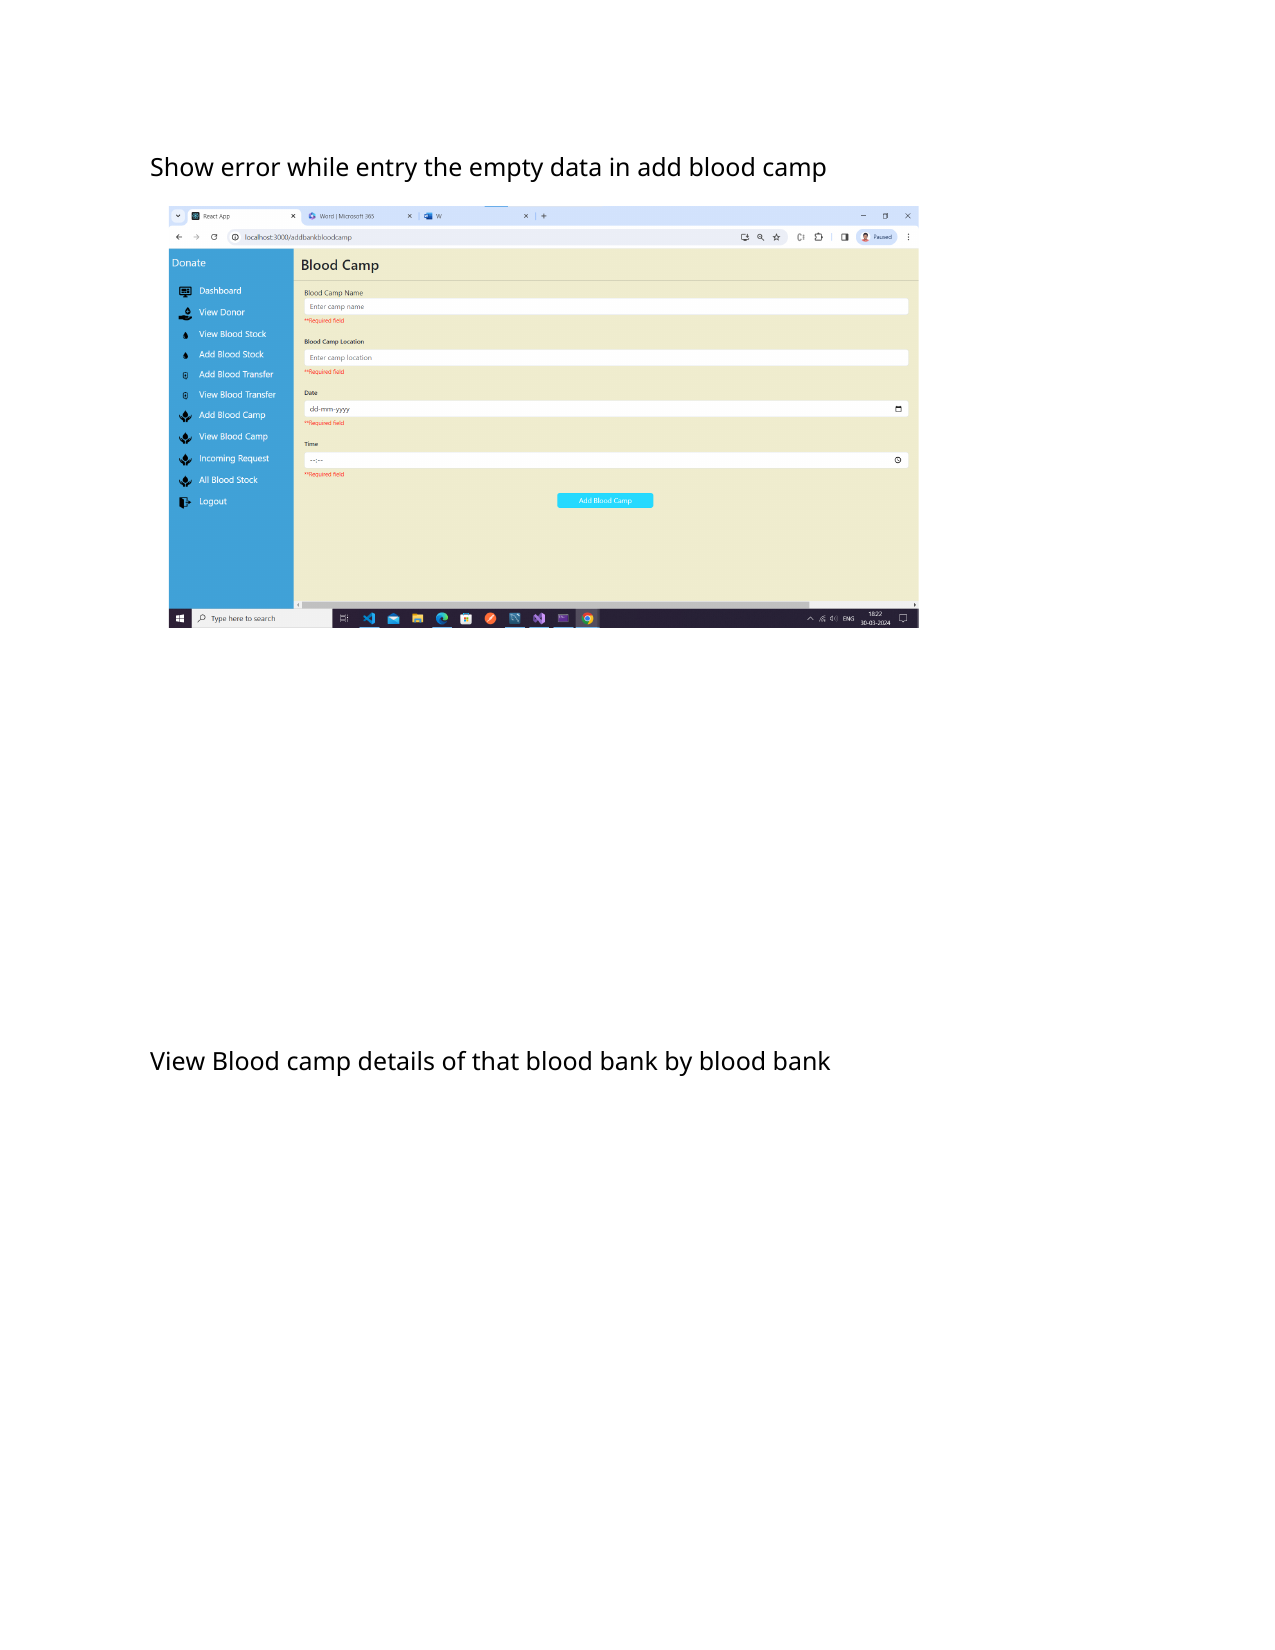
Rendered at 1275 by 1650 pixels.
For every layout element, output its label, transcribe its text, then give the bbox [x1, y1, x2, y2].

text View Blood camp details of that blood bank by blood bank [150, 1043, 1125, 1077]
text Show error while entry the empty data in add blood camp [150, 150, 1125, 184]
